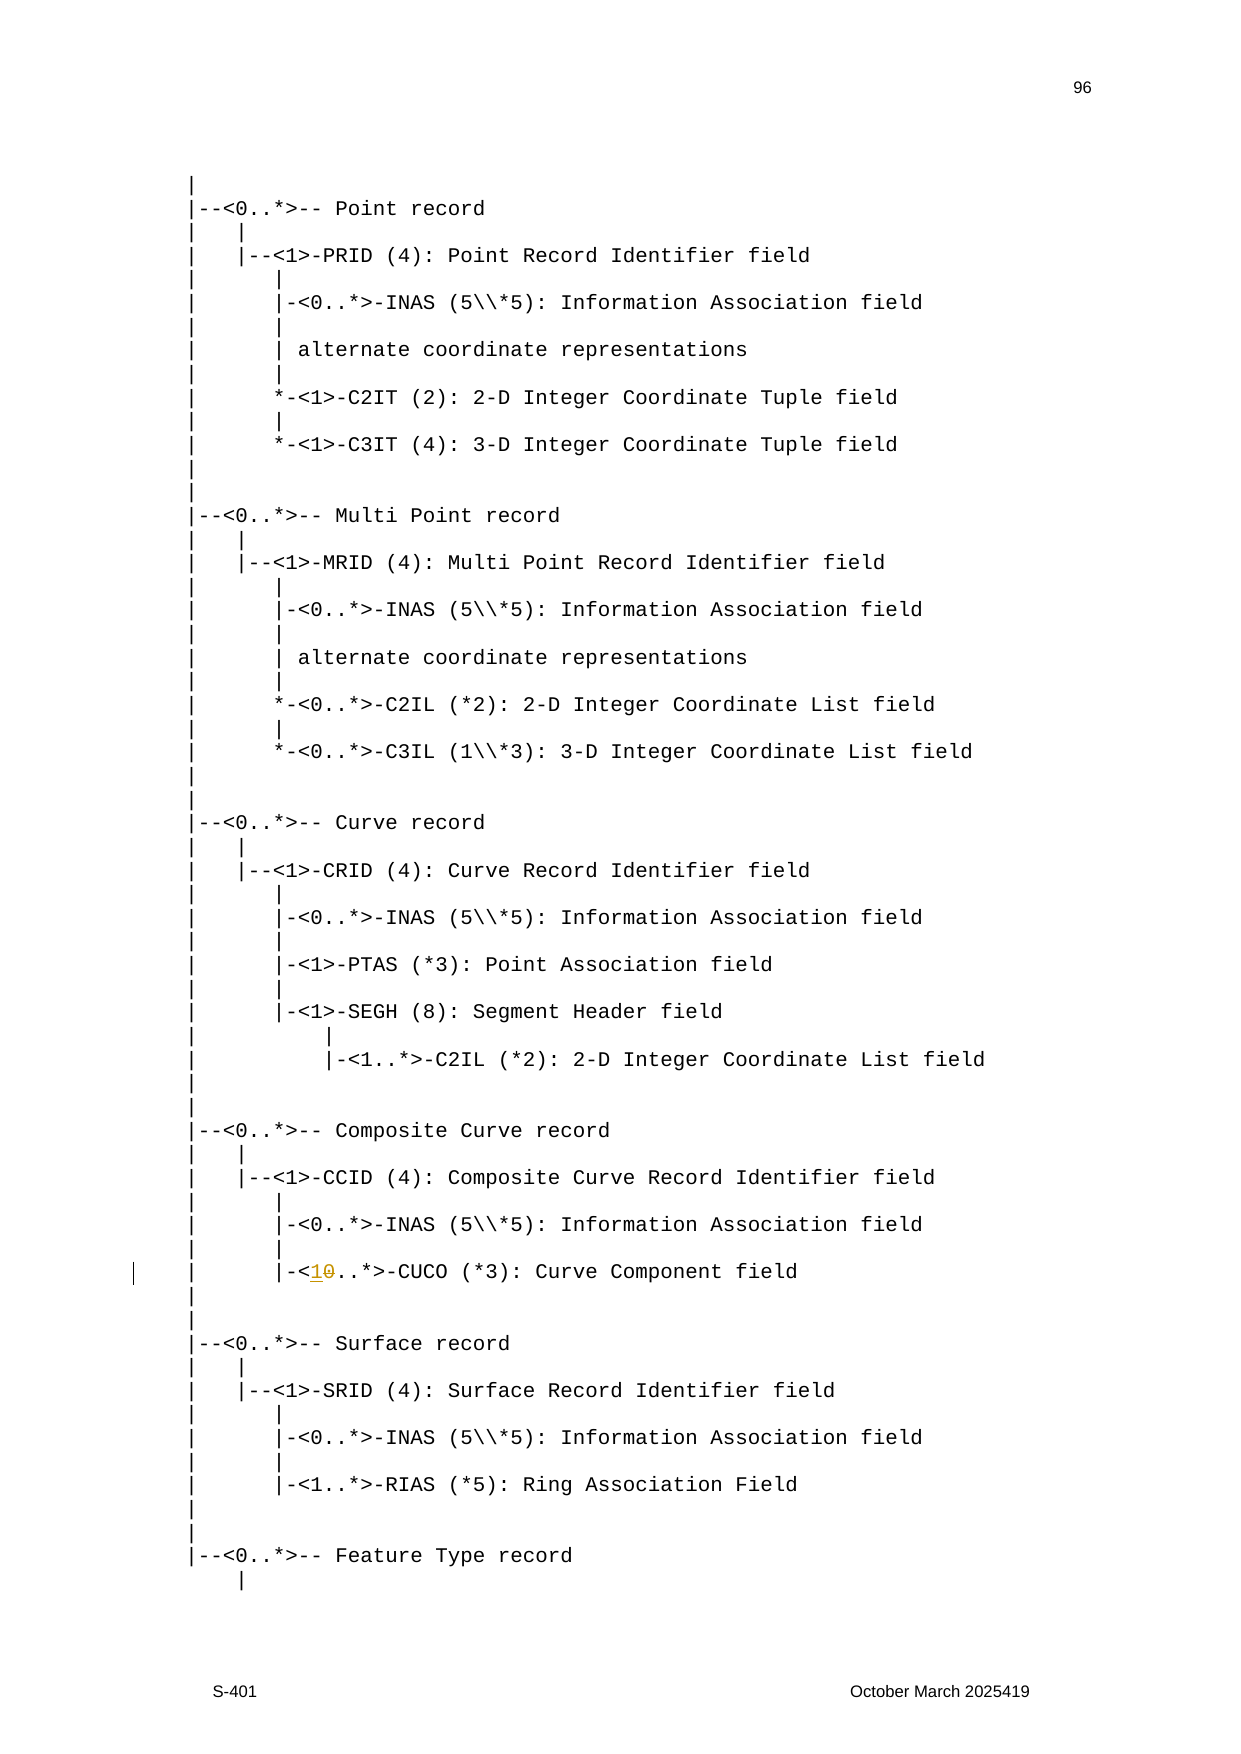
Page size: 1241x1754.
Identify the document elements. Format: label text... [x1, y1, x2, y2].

text | [148, 1309, 1094, 1332]
text | |-<1..*>-C2IL (*2): 2-D Integer Coordinate List field [148, 1049, 1094, 1072]
text | |-<0..*>-INAS (5\\*5): Information Association field [148, 292, 1094, 316]
text | |-<1>-SEGH (8): Segment Header field [148, 1001, 1094, 1025]
text | *-<0..*>-C3IL (1\\*3): 3-D Integer Coordinate List field [148, 741, 1094, 765]
text |--<0..*>-- Multi Point record [148, 505, 1094, 528]
text |--<0..*>-- Surface record [148, 1332, 1094, 1356]
text | | [148, 576, 1094, 599]
text | | [148, 883, 1094, 907]
text | [148, 1569, 1094, 1593]
text | [148, 1522, 1094, 1545]
text | | [148, 363, 1094, 387]
text | [148, 1285, 1094, 1309]
text | | [148, 1238, 1094, 1262]
text | [148, 1072, 1094, 1096]
text | |--<1>-MRID (4): Multi Point Record Identifier field [148, 552, 1094, 576]
text | |--<1>-SRID (4): Surface Record Identifier field [148, 1380, 1094, 1403]
text | |-<0..*>-INAS (5\\*5): Information Association field [148, 1214, 1094, 1238]
text |--<0..*>-- Feature Type record [148, 1545, 1094, 1569]
text | |-<0..*>-INAS (5\\*5): Information Association field [148, 907, 1094, 931]
text | | [148, 1451, 1094, 1474]
text | *-<1>-C3IT (4): 3-D Integer Coordinate Tuple field [148, 434, 1094, 458]
text | |-<1..*>-RIAS (*5): Ring Association Field [148, 1474, 1094, 1498]
text | | [148, 931, 1094, 954]
text |--<0..*>-- Composite Curve record [148, 1120, 1094, 1143]
text | [148, 458, 1094, 481]
text | | [148, 1356, 1094, 1380]
text | *-<0..*>-C2IL (*2): 2-D Integer Coordinate List field [148, 694, 1094, 718]
text | | [148, 718, 1094, 741]
text | | [148, 978, 1094, 1001]
text | |-<0..*>-INAS (5\\*5): Information Association field [148, 1427, 1094, 1451]
text | | [148, 836, 1094, 859]
text | | alternate coordinate representations [148, 339, 1094, 363]
text | [148, 1498, 1094, 1522]
text | | [148, 221, 1094, 245]
text |--<0..*>-- Curve record [148, 812, 1094, 836]
text | |--<1>-CCID (4): Composite Curve Record Identifier field [148, 1167, 1094, 1191]
text | |--<1>-CRID (4): Curve Record Identifier field [148, 859, 1094, 883]
text | | [148, 623, 1094, 647]
text | | alternate coordinate representations [148, 647, 1094, 670]
text | |--<1>-PRID (4): Point Record Identifier field [148, 245, 1094, 268]
text | |-<0..*>-INAS (5\\*5): Information Association field [148, 599, 1094, 623]
text | | [148, 670, 1094, 694]
text | *-<1>-C2IT (2): 2-D Integer Coordinate Tuple field [148, 387, 1094, 410]
text | | [148, 410, 1094, 434]
text | | [148, 1025, 1094, 1049]
text | [148, 1096, 1094, 1120]
text | | [148, 1191, 1094, 1214]
text | |-<1>-PTAS (*3): Point Association field [148, 954, 1094, 978]
text | | [148, 316, 1094, 339]
text | | [148, 268, 1094, 292]
text | | [148, 1143, 1094, 1167]
text | |-<..*>-CUCO (*3): Curve Component field [148, 1262, 1094, 1285]
text | | [148, 528, 1094, 552]
text | [148, 481, 1094, 505]
text | | [148, 1403, 1094, 1427]
text | [148, 765, 1094, 789]
text | [148, 174, 1094, 197]
text | [148, 789, 1094, 812]
text |--<0..*>-- Point record [148, 197, 1094, 221]
